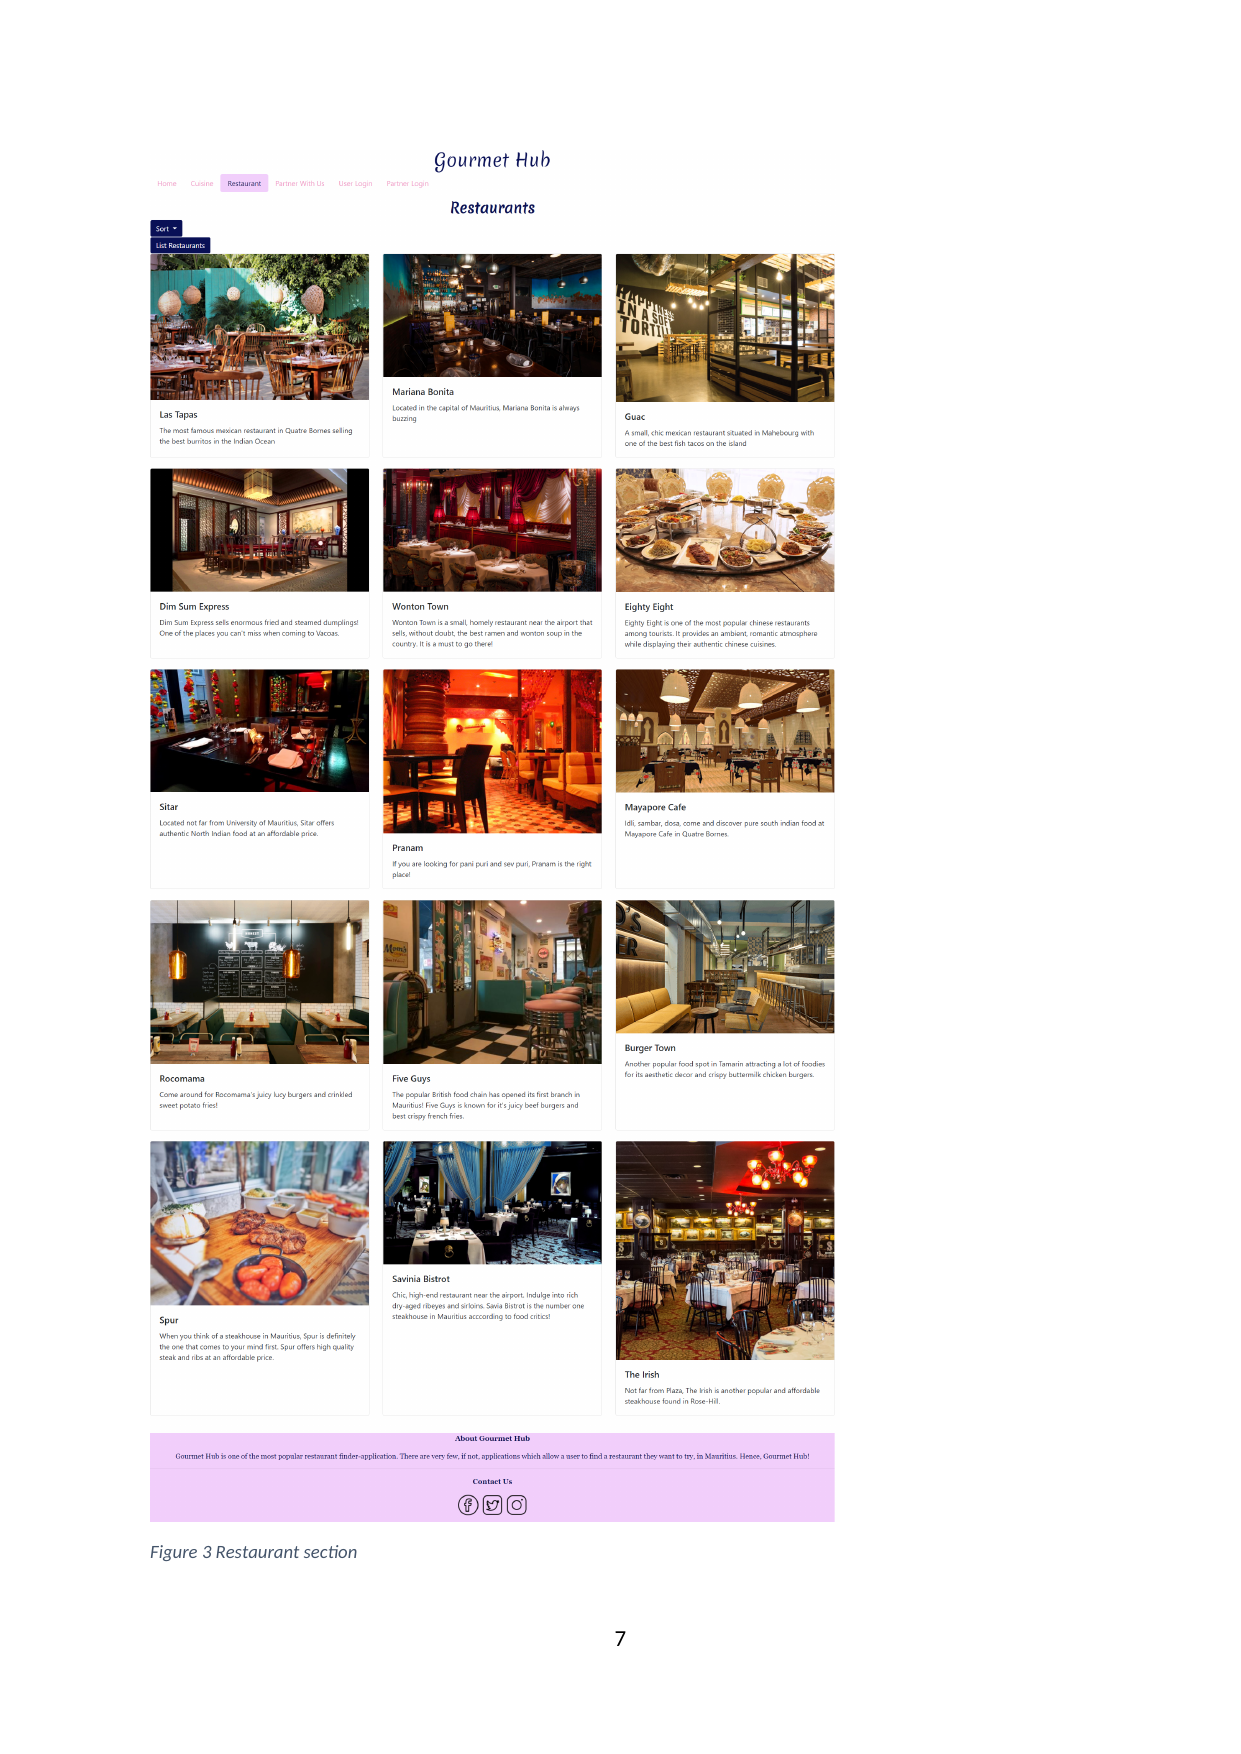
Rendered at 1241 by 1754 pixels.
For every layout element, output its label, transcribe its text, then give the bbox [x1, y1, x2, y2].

text Figure 3 Restaurant section [150, 1540, 1090, 1563]
picture [150, 150, 841, 1522]
